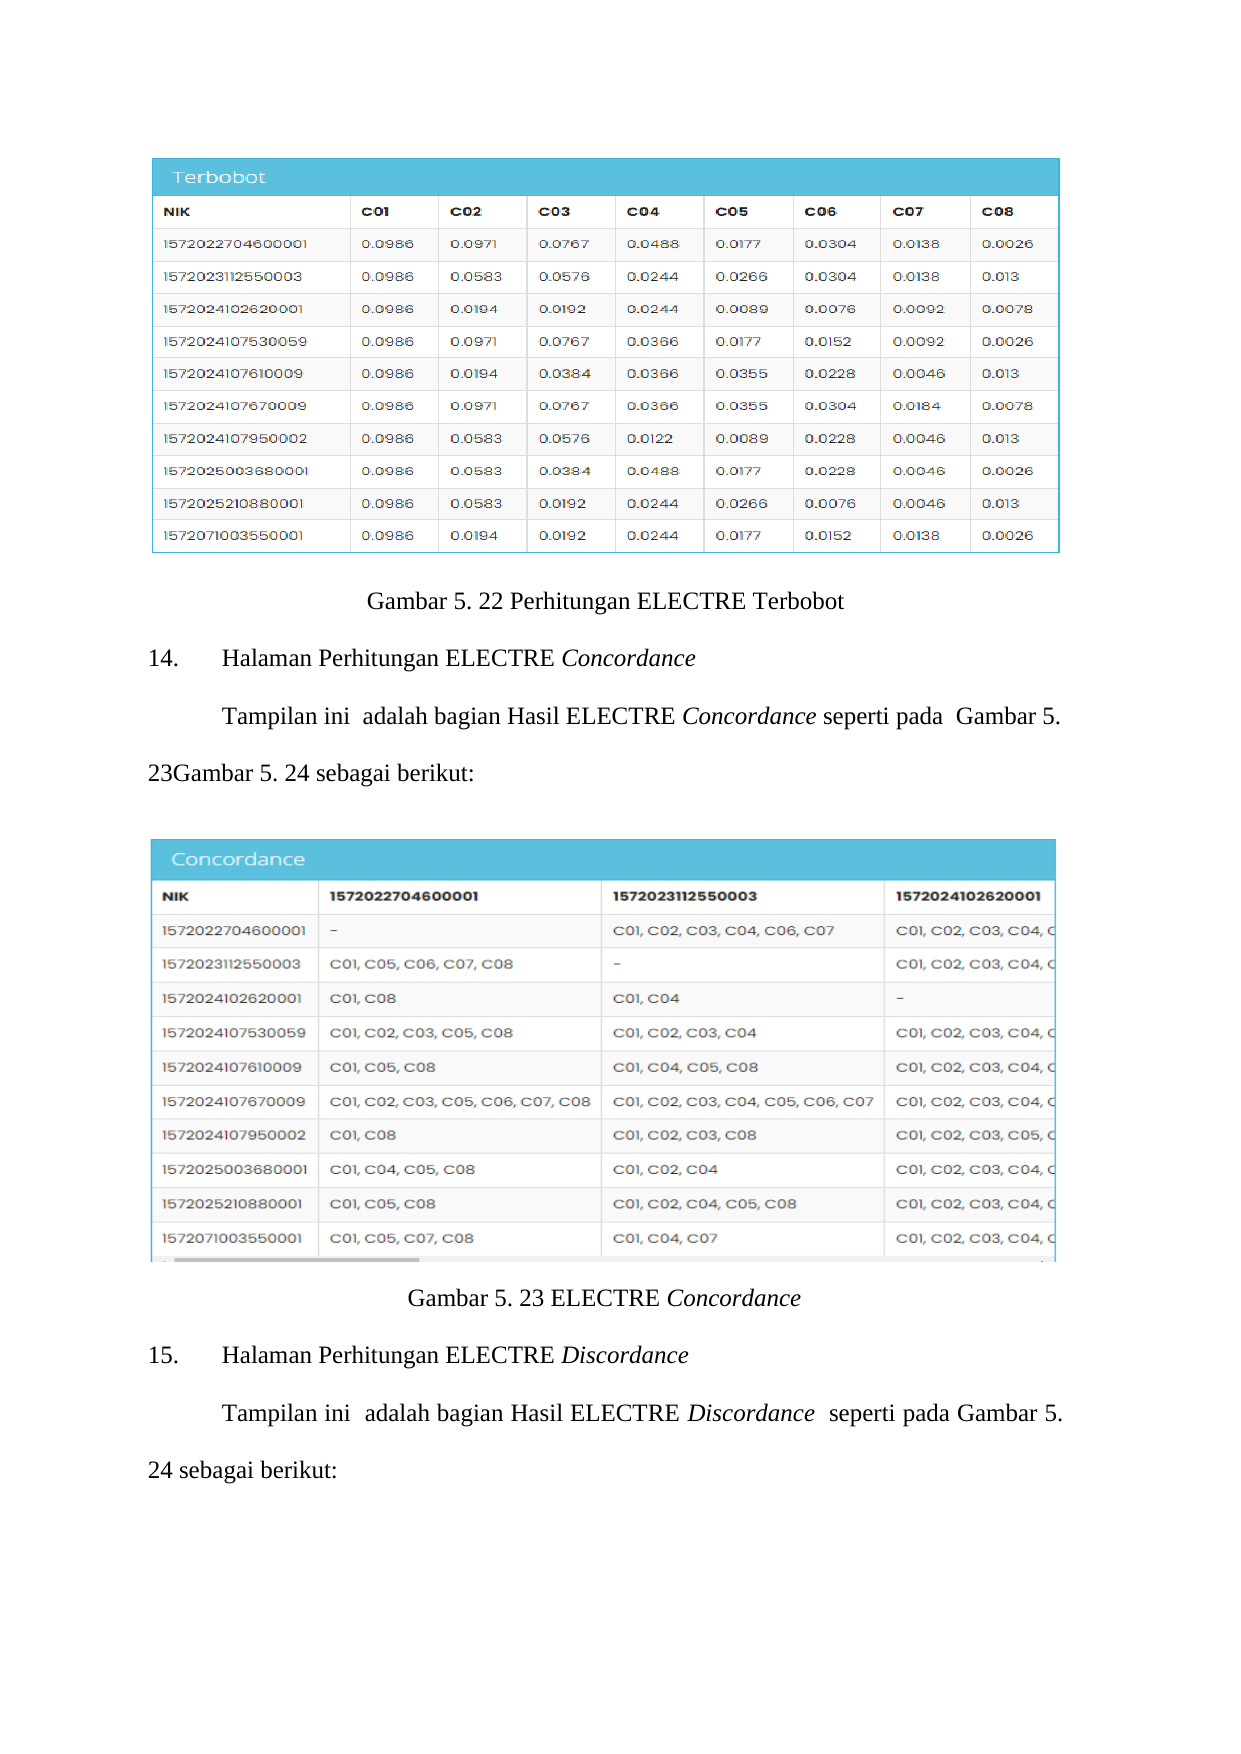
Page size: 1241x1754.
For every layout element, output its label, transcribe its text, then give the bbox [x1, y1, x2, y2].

text Tampilan ini adalah bagian Hasil ELECTRE Discordance seperti pada Gambar 5. 24 sebagai berikut: [148, 1398, 1063, 1484]
text Gambar 5. 22 Perhitungan ELECTRE Terbobot [148, 586, 1063, 614]
picture [147, 838, 1064, 1262]
text Gambar 5. 23 ELECTRE Concordance [148, 1283, 1063, 1312]
list Halaman Perhitungan ELECTRE Discordance [148, 1340, 1063, 1369]
picture [147, 150, 1064, 565]
list Halaman Perhitungan ELECTRE Concordance [148, 643, 1063, 672]
text Tampilan ini adalah bagian Hasil ELECTRE Concordance seperti pada Gambar Gambar 5. 23 sebagai berikut: [148, 701, 1063, 787]
